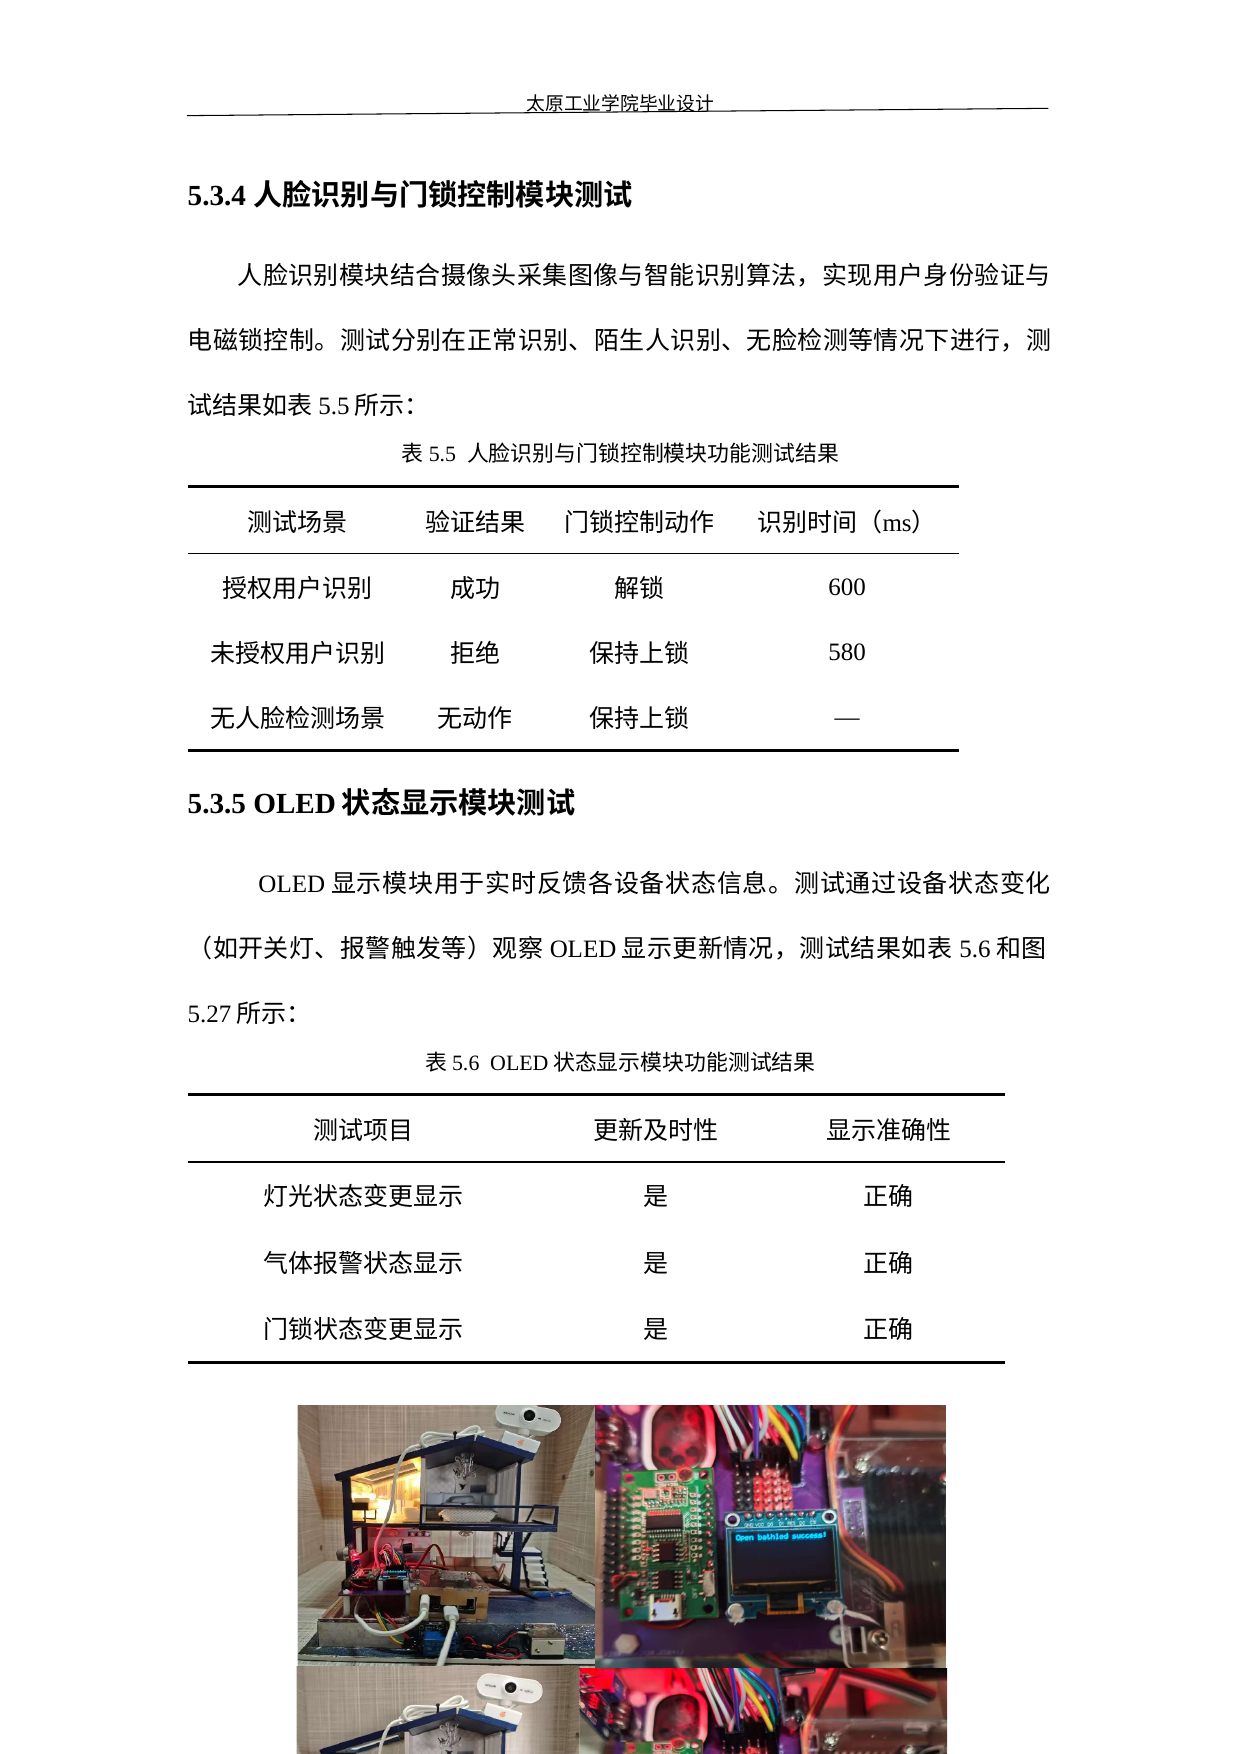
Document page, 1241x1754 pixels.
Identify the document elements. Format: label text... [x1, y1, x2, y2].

table_cell 未授权用户识别 [188, 619, 407, 684]
table_cell 600 [735, 554, 959, 619]
table_header 更新及时性 [539, 1096, 772, 1161]
table_cell 保持上锁 [543, 684, 735, 749]
table_cell 是 [539, 1228, 772, 1295]
table_cell 门锁状态变更显示 [188, 1295, 539, 1361]
table_cell 580 [735, 619, 959, 684]
table_header 显示准确性 [772, 1096, 1005, 1161]
subtitle 人脸识别与门锁控制模块测试 [187, 160, 1053, 225]
table_cell 灯光状态变更显示 [188, 1163, 539, 1227]
table_cell 成功 [407, 554, 543, 619]
table_cell 解锁 [543, 554, 735, 619]
table_cell 是 [539, 1295, 772, 1361]
table_cell 正确 [772, 1295, 1005, 1361]
table_header 验证结果 [407, 488, 543, 553]
table_cell 无动作 [407, 684, 543, 749]
table_header 测试场景 [188, 488, 407, 553]
table_header 识别时间（ms） [735, 488, 959, 553]
table_cell 无人脸检测场景 [188, 684, 407, 749]
picture [296, 1405, 948, 1754]
table_header 测试项目 [188, 1096, 539, 1161]
subtitle OLED状态显示模块测试 [187, 768, 1053, 833]
table_cell 保持上锁 [543, 619, 735, 684]
table_cell — [735, 684, 959, 749]
table_header 门锁控制动作 [543, 488, 735, 553]
table_cell 正确 [772, 1163, 1005, 1227]
table_cell 正确 [772, 1228, 1005, 1295]
table_cell 授权用户识别 [188, 554, 407, 619]
table_cell 拒绝 [407, 619, 543, 684]
table_cell 是 [539, 1163, 772, 1227]
table_cell 气体报警状态显示 [188, 1228, 539, 1295]
